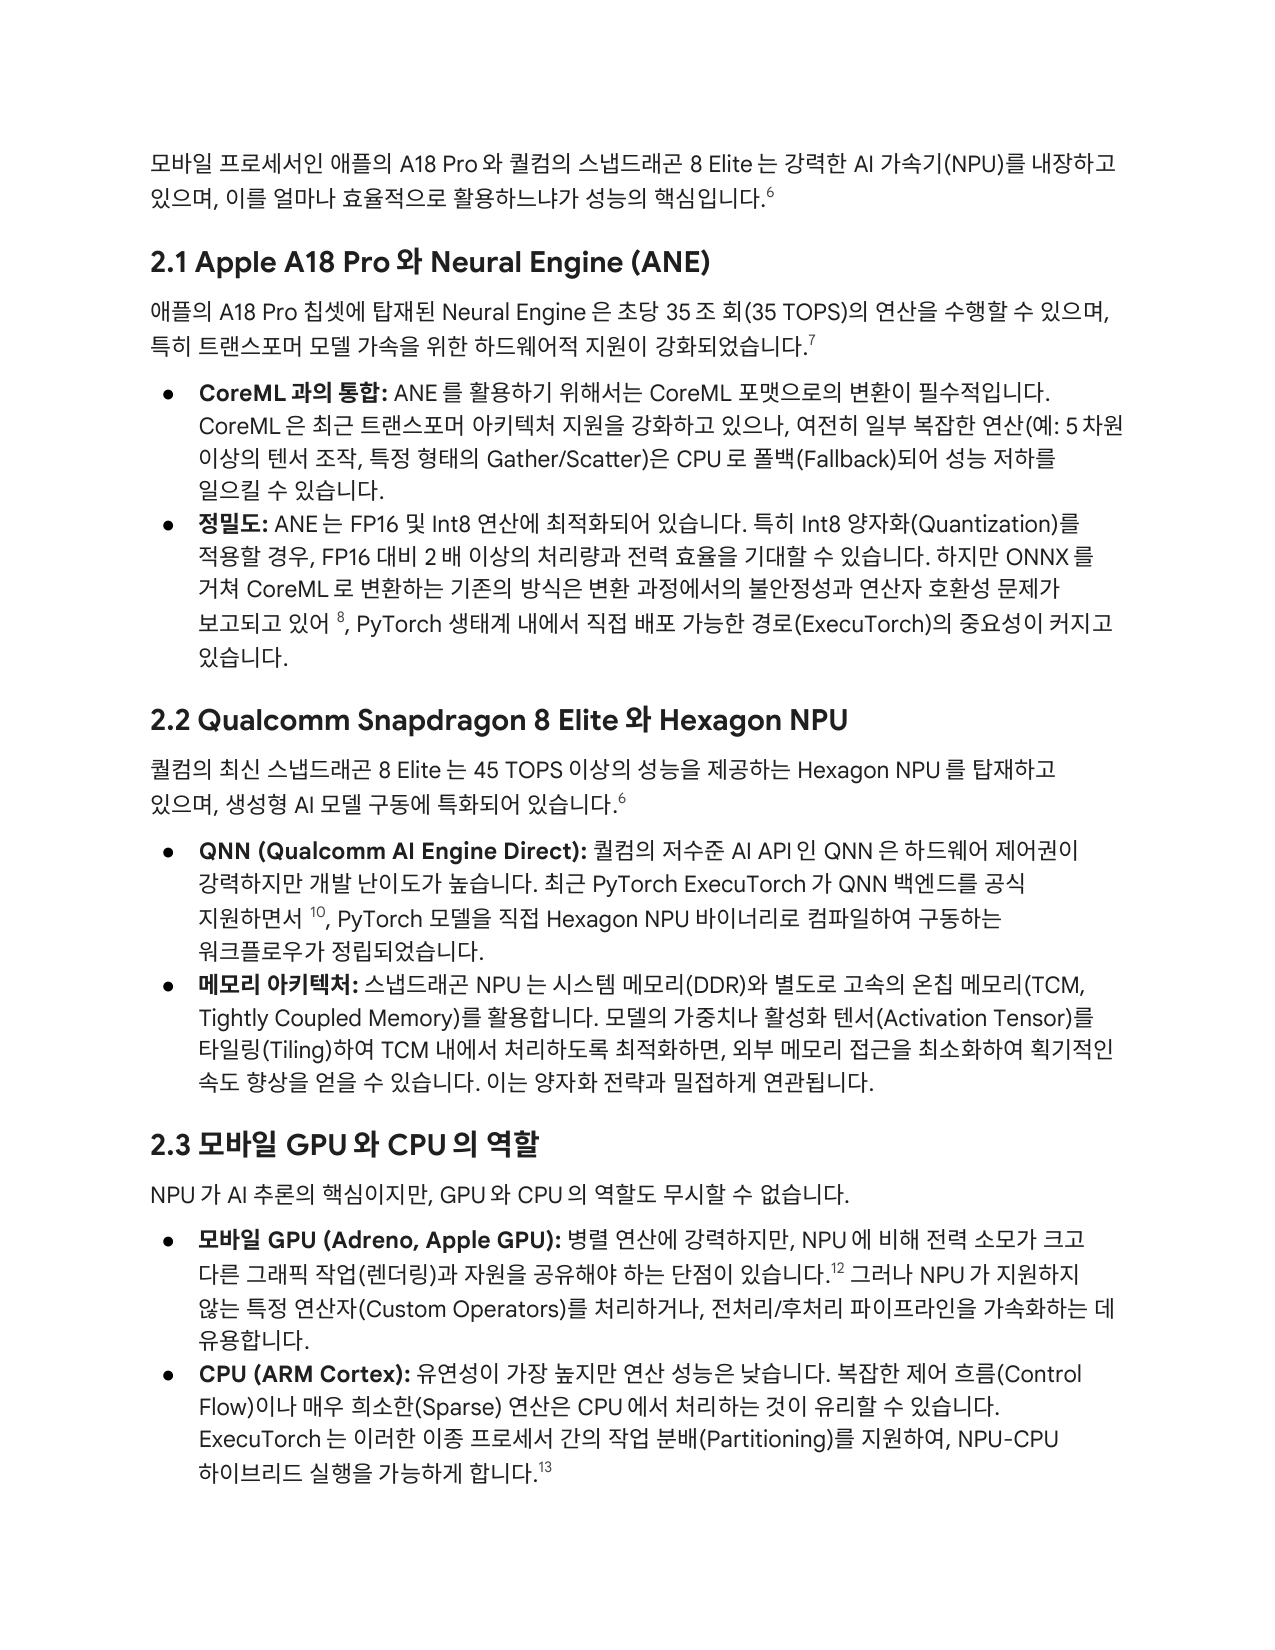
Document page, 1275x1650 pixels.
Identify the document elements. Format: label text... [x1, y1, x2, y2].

text NPU가 AI 추론의 핵심이지만, GPU와 CPU의 역할도 무시할 수 없습니다. [150, 1181, 1125, 1210]
list 모바일 GPU (Adreno, Apple GPU): 병렬 연산에 강력하지만, NPU에 비해 전력 소모가 크고 다른 그래픽 작업(렌더링)과 자원을 공유해야 하는 단점이 있습니다.12 그러나 NPU가 지원하지 않는 특정 연산자(Custom Operators)를 처리하거나, 전처리/후처리 파이프라인을 가속화하는 데 유용합니다. [161, 1226, 1125, 1356]
subtitle 2.2 Qualcomm Snapdragon 8 Elite와 Hexagon NPU [150, 702, 1125, 738]
list CoreML과의 통합: ANE를 활용하기 위해서는 CoreML 포맷으로의 변환이 필수적입니다. CoreML은 최근 트랜스포머 아키텍처 지원을 강화하고 있으나, 여전히 일부 복잡한 연산(예: 5차원 이상의 텐서 조작, 특정 형태의 Gather/Scatter)은 CPU로 폴백(Fallback)되어 성능 저하를 일으킬 수 있습니다. [161, 379, 1125, 506]
subtitle 2.3 모바일 GPU와 CPU의 역할 [150, 1127, 1125, 1163]
list CPU (ARM Cortex): 유연성이 가장 높지만 연산 성능은 낮습니다. 복잡한 제어 흐름(Control Flow)이나 매우 희소한(Sparse) 연산은 CPU에서 처리하는 것이 유리할 수 있습니다. ExecuTorch는 이러한 이종 프로세서 간의 작업 분배(Partitioning)를 지원하여, NPU-CPU 하이브리드 실행을 가능하게 합니다.13 [161, 1360, 1125, 1490]
subtitle 2.1 Apple A18 Pro와 Neural Engine (ANE) [150, 244, 1125, 280]
text 퀄컴의 최신 스냅드래곤 8 Elite는 45 TOPS 이상의 성능을 제공하는 Hexagon NPU를 탑재하고 있으며, 생성형 AI 모델 구동에 특화되어 있습니다.6 [150, 756, 1125, 820]
list QNN (Qualcomm AI Engine Direct): 퀄컴의 저수준 AI API인 QNN은 하드웨어 제어권이 강력하지만 개발 난이도가 높습니다. 최근 PyTorch ExecuTorch가 QNN 백엔드를 공식 지원하면서 10, PyTorch 모델을 직접 Hexagon NPU 바이너리로 컴파일하여 구동하는 워크플로우가 정립되었습니다. [161, 837, 1125, 967]
list 정밀도: ANE는 FP16 및 Int8 연산에 최적화되어 있습니다. 특히 Int8 양자화(Quantization)를 적용할 경우, FP16 대비 2배 이상의 처리량과 전력 효율을 기대할 수 있습니다. 하지만 ONNX를 거쳐 CoreML로 변환하는 기존의 방식은 변환 과정에서의 불안정성과 연산자 호환성 문제가 보고되고 있어 8, PyTorch 생태계 내에서 직접 배포 가능한 경로(ExecuTorch)의 중요성이 커지고 있습니다. [161, 510, 1125, 673]
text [150, 150, 1125, 214]
text 애플의 A18 Pro 칩셋에 탑재된 Neural Engine은 초당 35조 회(35 TOPS)의 연산을 수행할 수 있으며, 특히 트랜스포머 모델 가속을 위한 하드웨어적 지원이 강화되었습니다.7 [150, 298, 1125, 362]
list 메모리 아키텍처: 스냅드래곤 NPU는 시스템 메모리(DDR)와 별도로 고속의 온칩 메모리(TCM, Tightly Coupled Memory)를 활용합니다. 모델의 가중치나 활성화 텐서(Activation Tensor)를 타일링(Tiling)하여 TCM 내에서 처리하도록 최적화하면, 외부 메모리 접근을 최소화하여 획기적인 속도 향상을 얻을 수 있습니다. 이는 양자화 전략과 밀접하게 연관됩니다. [161, 971, 1125, 1098]
